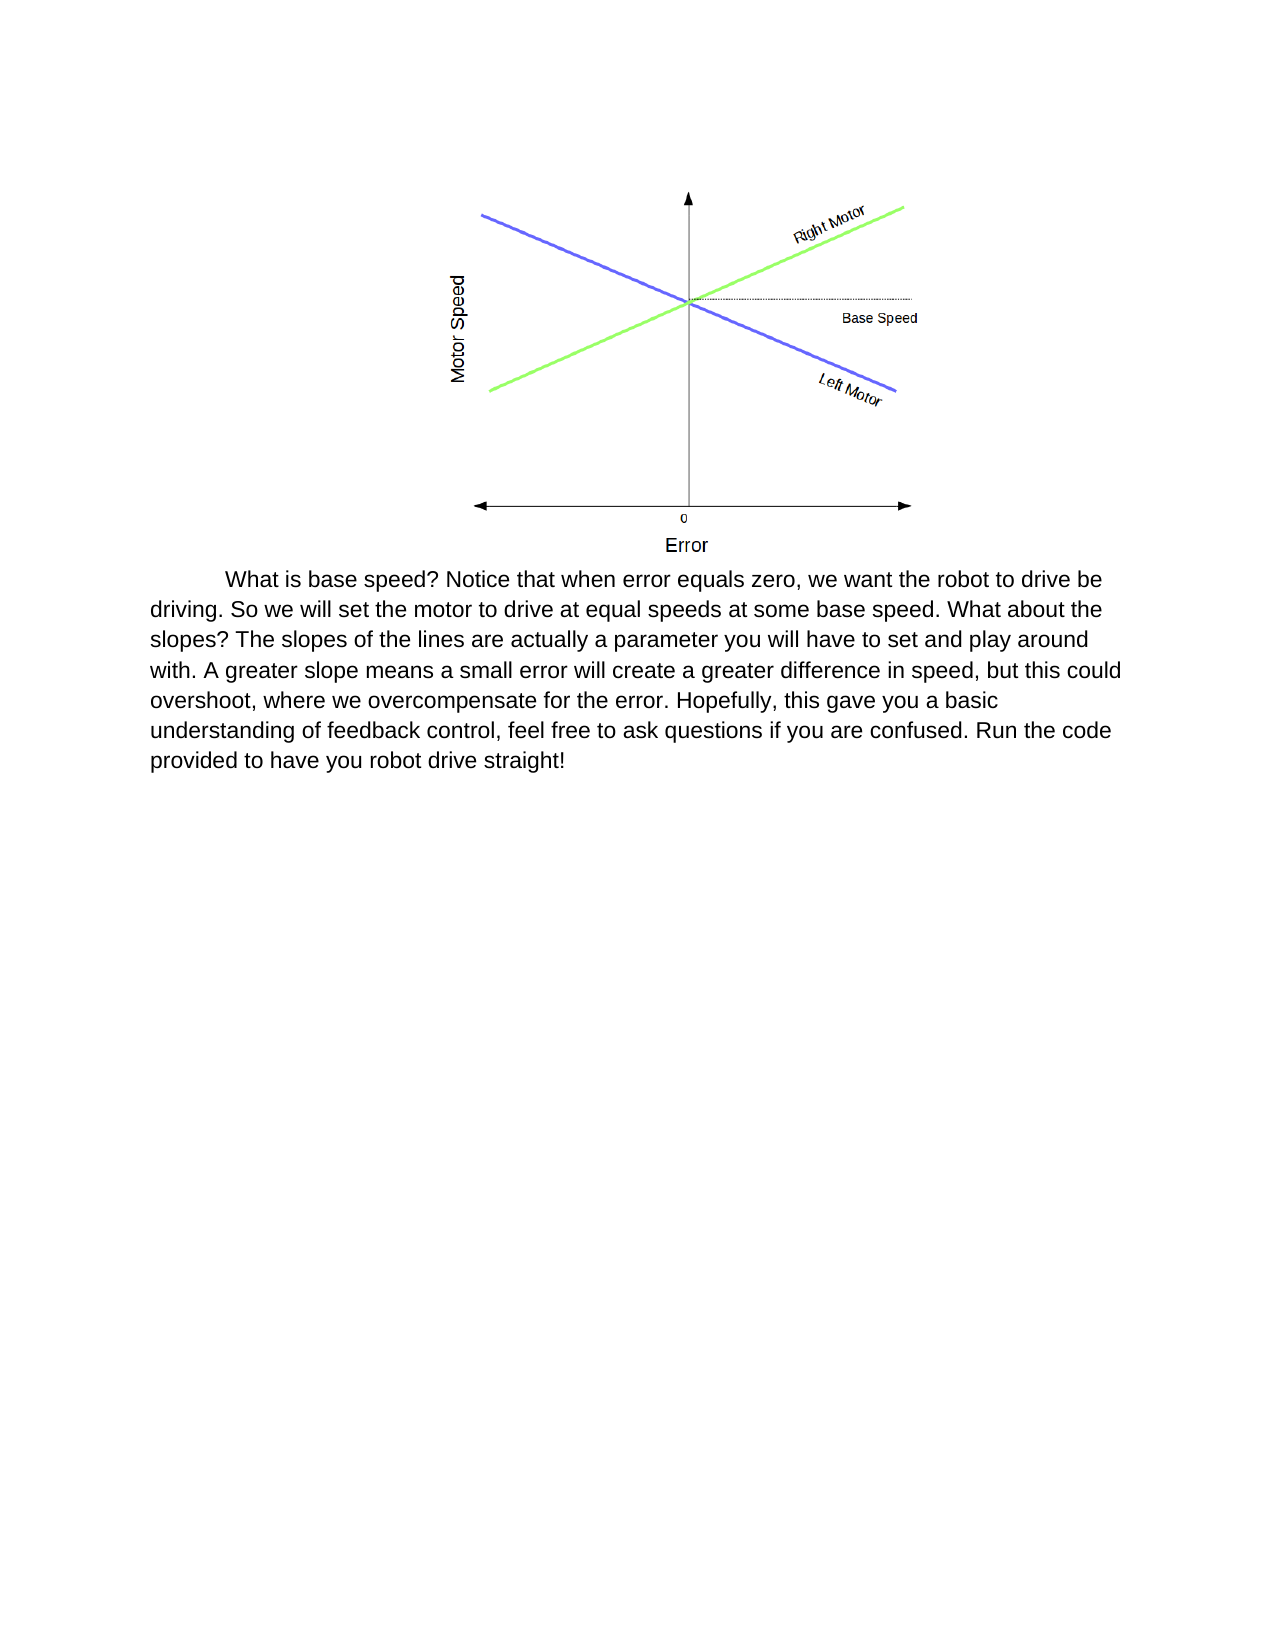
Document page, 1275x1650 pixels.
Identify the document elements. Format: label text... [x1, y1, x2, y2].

text What is base speed? Notice that when error equals zero, we want the robot to drive be driving. So we will set the motor to drive at equal speeds at some base speed. What about the slopes? The slopes of the lines are actually a parameter you will have to set and play around with. A greater slope means a small error will create a greater difference in speed, but this could overshoot, where we overcompensate for the error. Hopefully, this gave you a basic understanding of feedback control, feel free to ask questions if you are confused. Run the code provided to have you robot drive straight! [150, 566, 1125, 773]
picture [397, 180, 953, 562]
